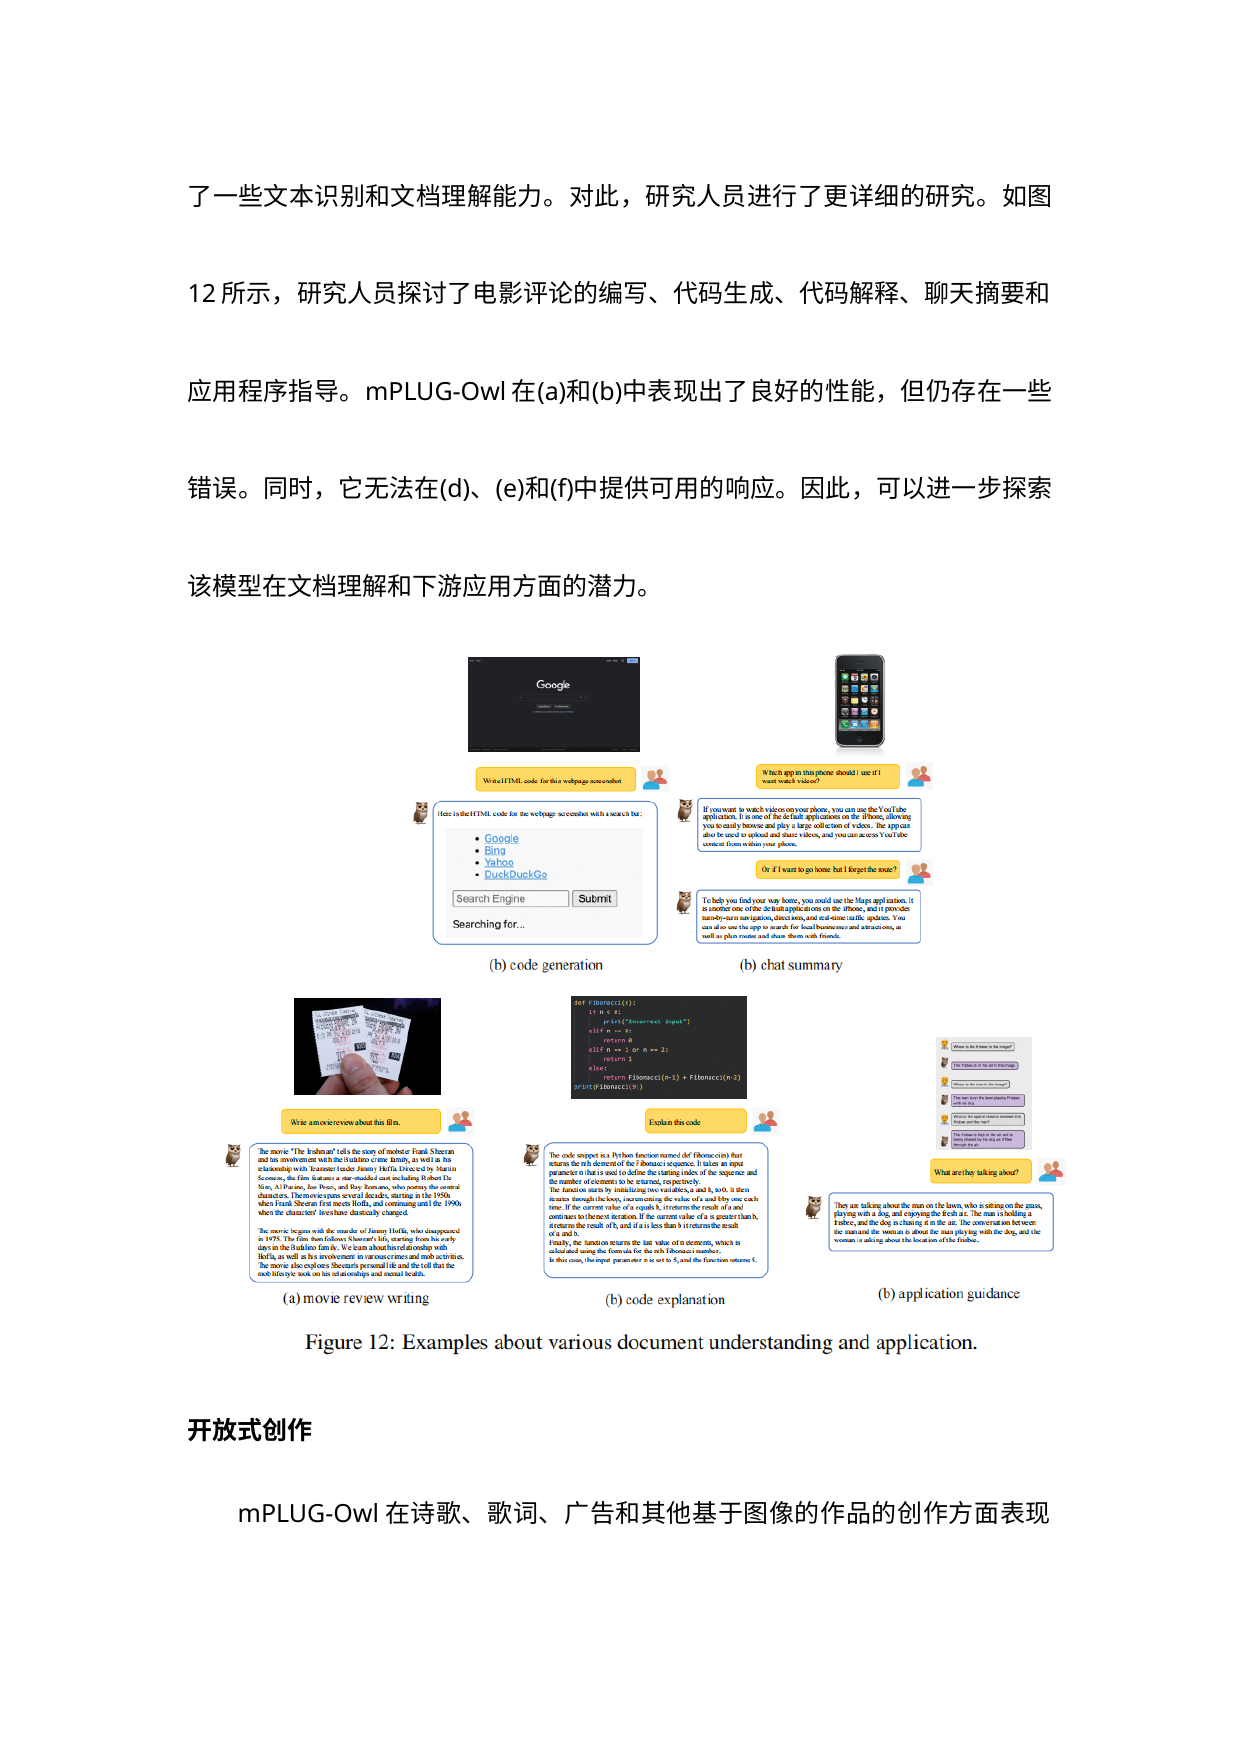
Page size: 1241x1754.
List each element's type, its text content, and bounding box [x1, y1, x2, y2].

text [187, 1479, 1053, 1544]
text 开放式创作 [187, 1396, 1053, 1461]
picture [187, 635, 1088, 1366]
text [187, 162, 1053, 617]
